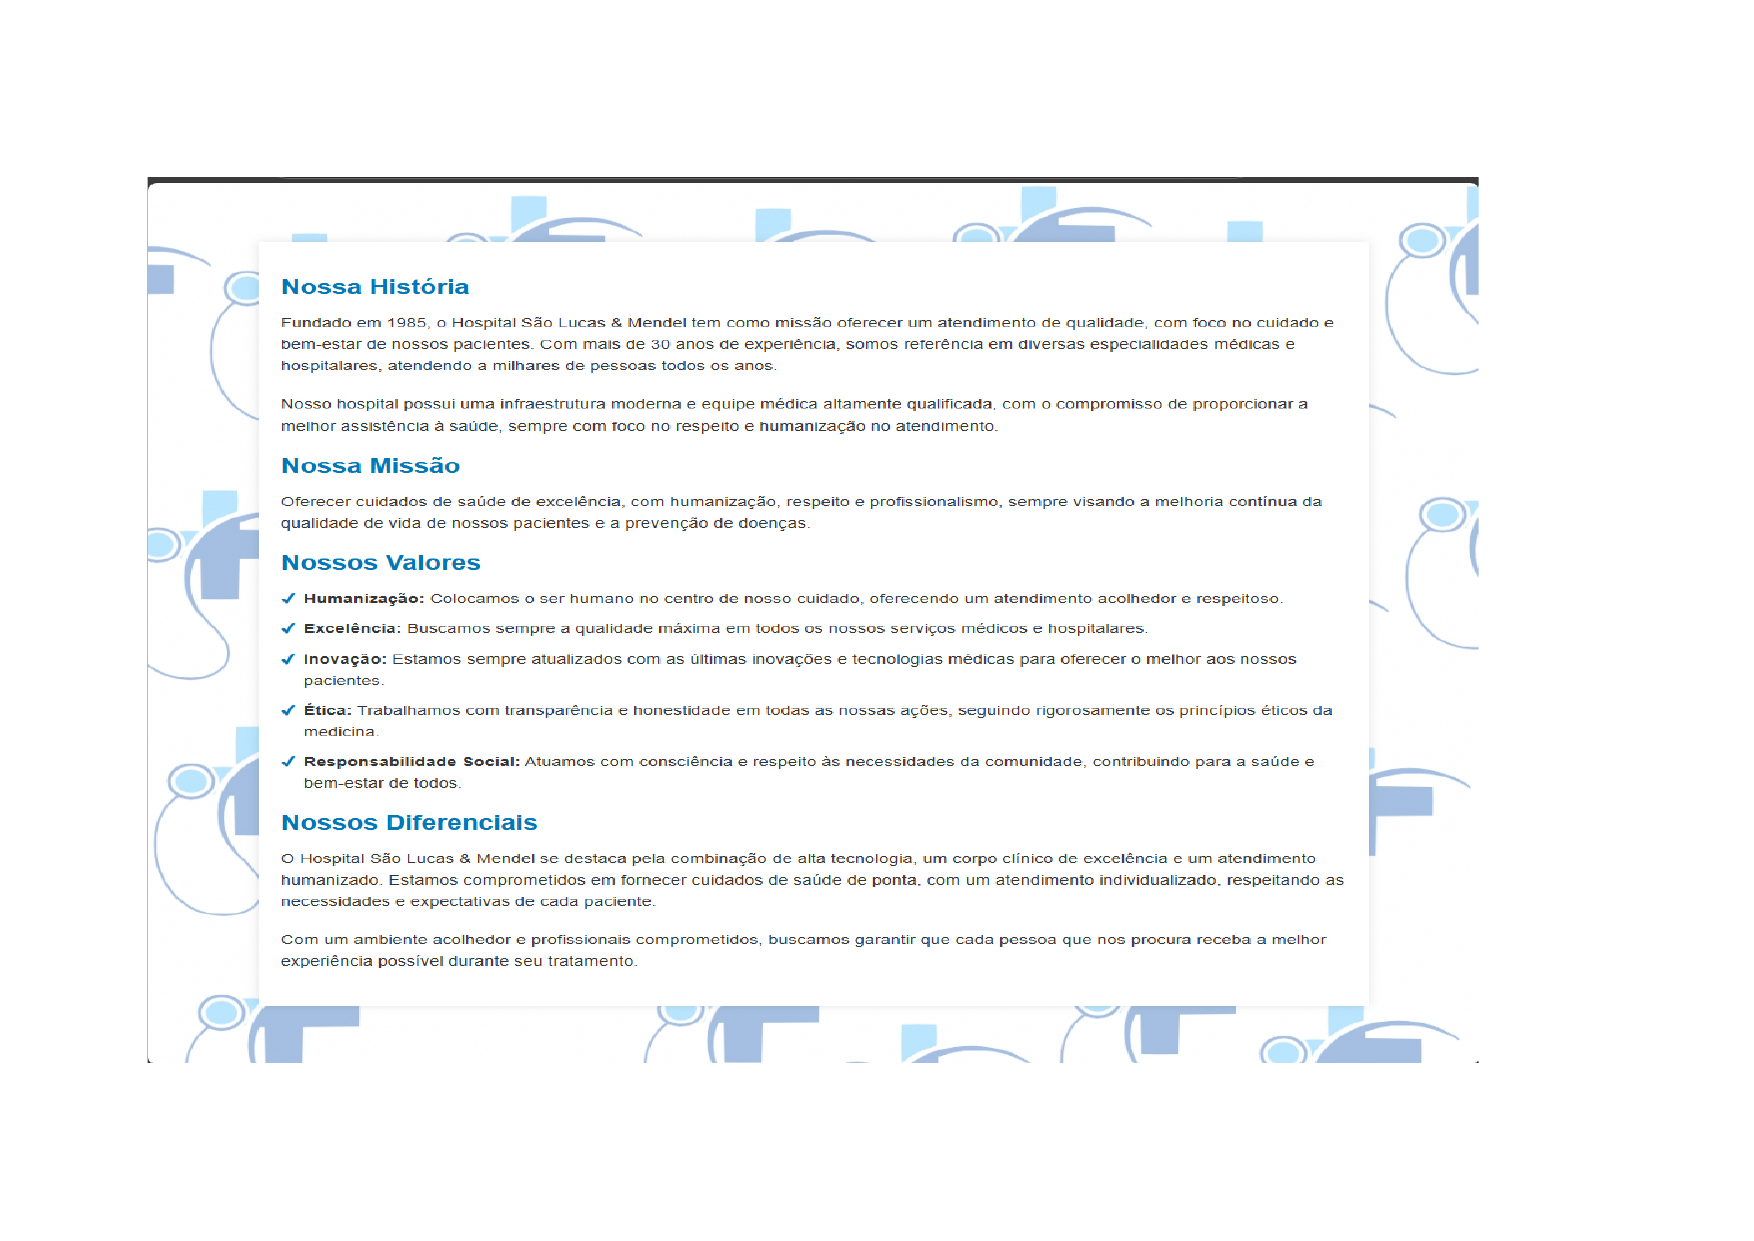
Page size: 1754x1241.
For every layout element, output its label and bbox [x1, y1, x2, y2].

picture [147, 177, 1479, 1063]
